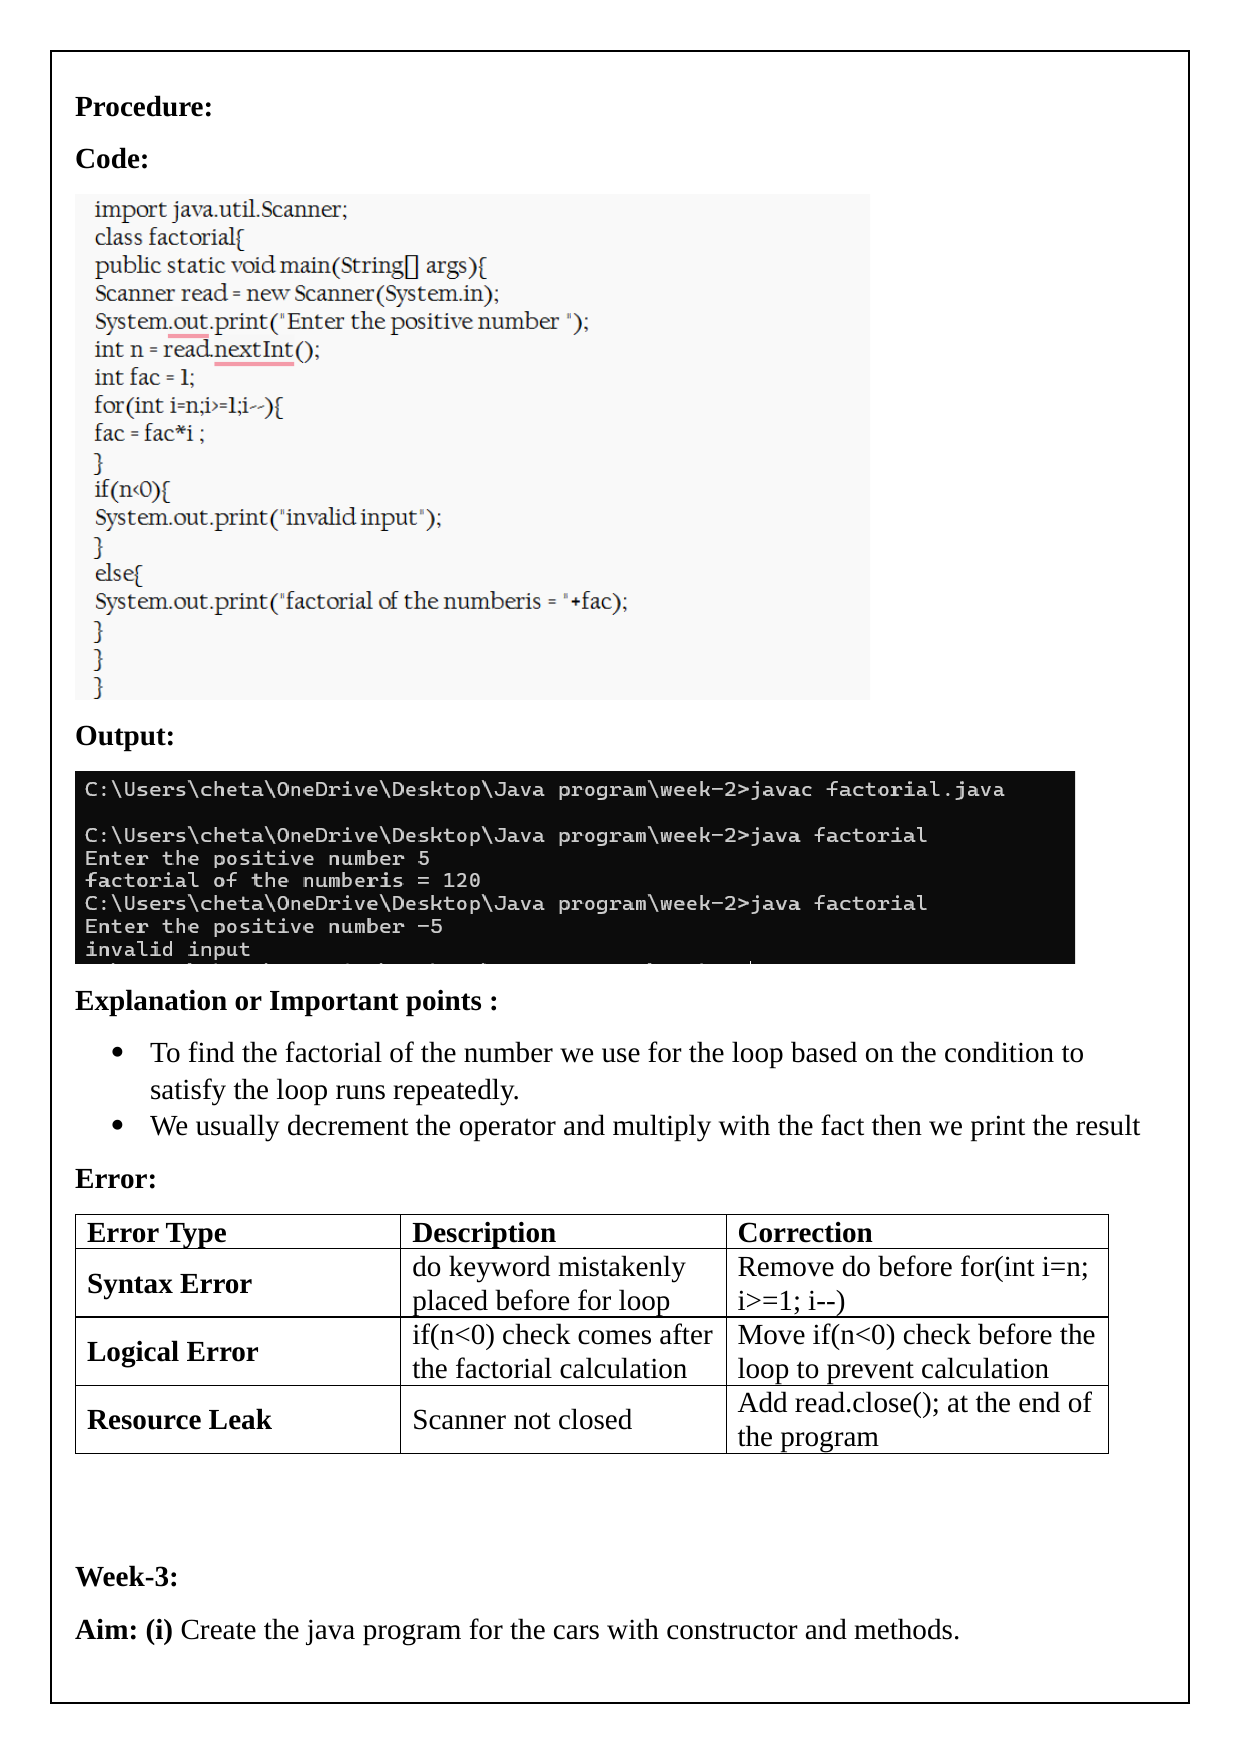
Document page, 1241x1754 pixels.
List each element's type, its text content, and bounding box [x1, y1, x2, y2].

text Output: [75, 718, 1165, 752]
table_cell Remove do before for(int i=n; i>=1; i--) [727, 1249, 1108, 1316]
text Code: [75, 141, 1165, 175]
table_cell Move if(n<0) check before the loop to prevent calculation [727, 1318, 1108, 1384]
picture [75, 771, 1075, 964]
table_cell Resource Leak [76, 1386, 400, 1453]
list To find the factorial of the number we use for the loop based on the condition to satisfy the loop runs repeatedly. [112, 1036, 1165, 1105]
table_header Error Type [76, 1215, 400, 1248]
table_cell Scanner not closed [401, 1386, 726, 1453]
text Aim: (i) Create the java program for the cars with constructor and methods. [75, 1612, 1165, 1646]
text Error: [75, 1161, 1165, 1194]
text Procedure: [75, 89, 1165, 122]
table_cell if(n<0) check comes after the factorial calculation [401, 1318, 726, 1384]
text Week-3: [75, 1559, 1165, 1593]
table_cell Logical Error [76, 1318, 400, 1384]
table_cell do keyword mistakenly placed before for loop [401, 1249, 726, 1316]
table_header Description [401, 1215, 726, 1248]
text Explanation or Important points : [75, 983, 1165, 1016]
table_cell Add read.close(); at the end of the program [727, 1386, 1108, 1453]
table_header Correction [727, 1215, 1108, 1248]
list We usually decrement the operator and multiply with the fact then we print the result [112, 1108, 1165, 1142]
picture [75, 194, 871, 700]
table_cell Syntax Error [76, 1249, 400, 1316]
